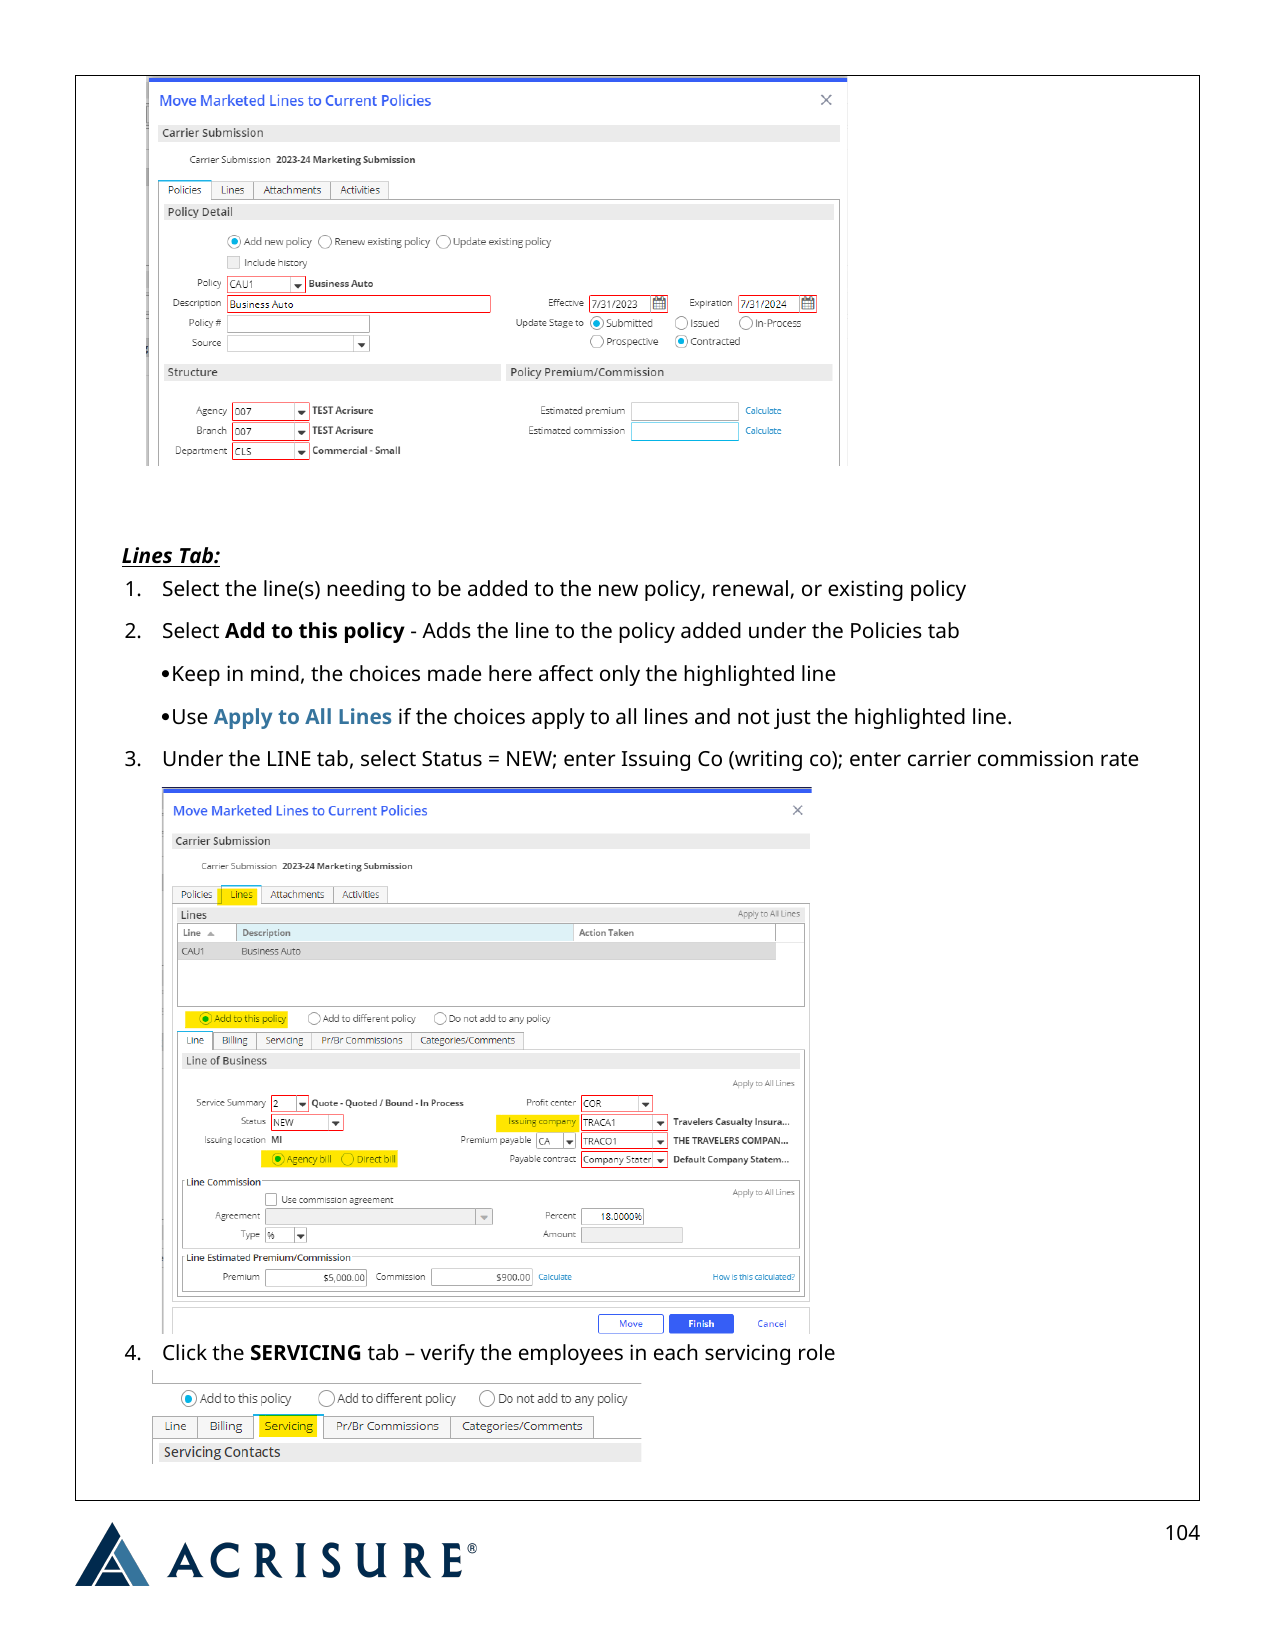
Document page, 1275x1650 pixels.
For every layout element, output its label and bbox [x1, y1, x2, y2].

picture [148, 1370, 642, 1464]
table_header [76, 76, 1199, 1500]
picture [146, 76, 848, 466]
picture [161, 787, 812, 1334]
picture [75, 1522, 477, 1586]
